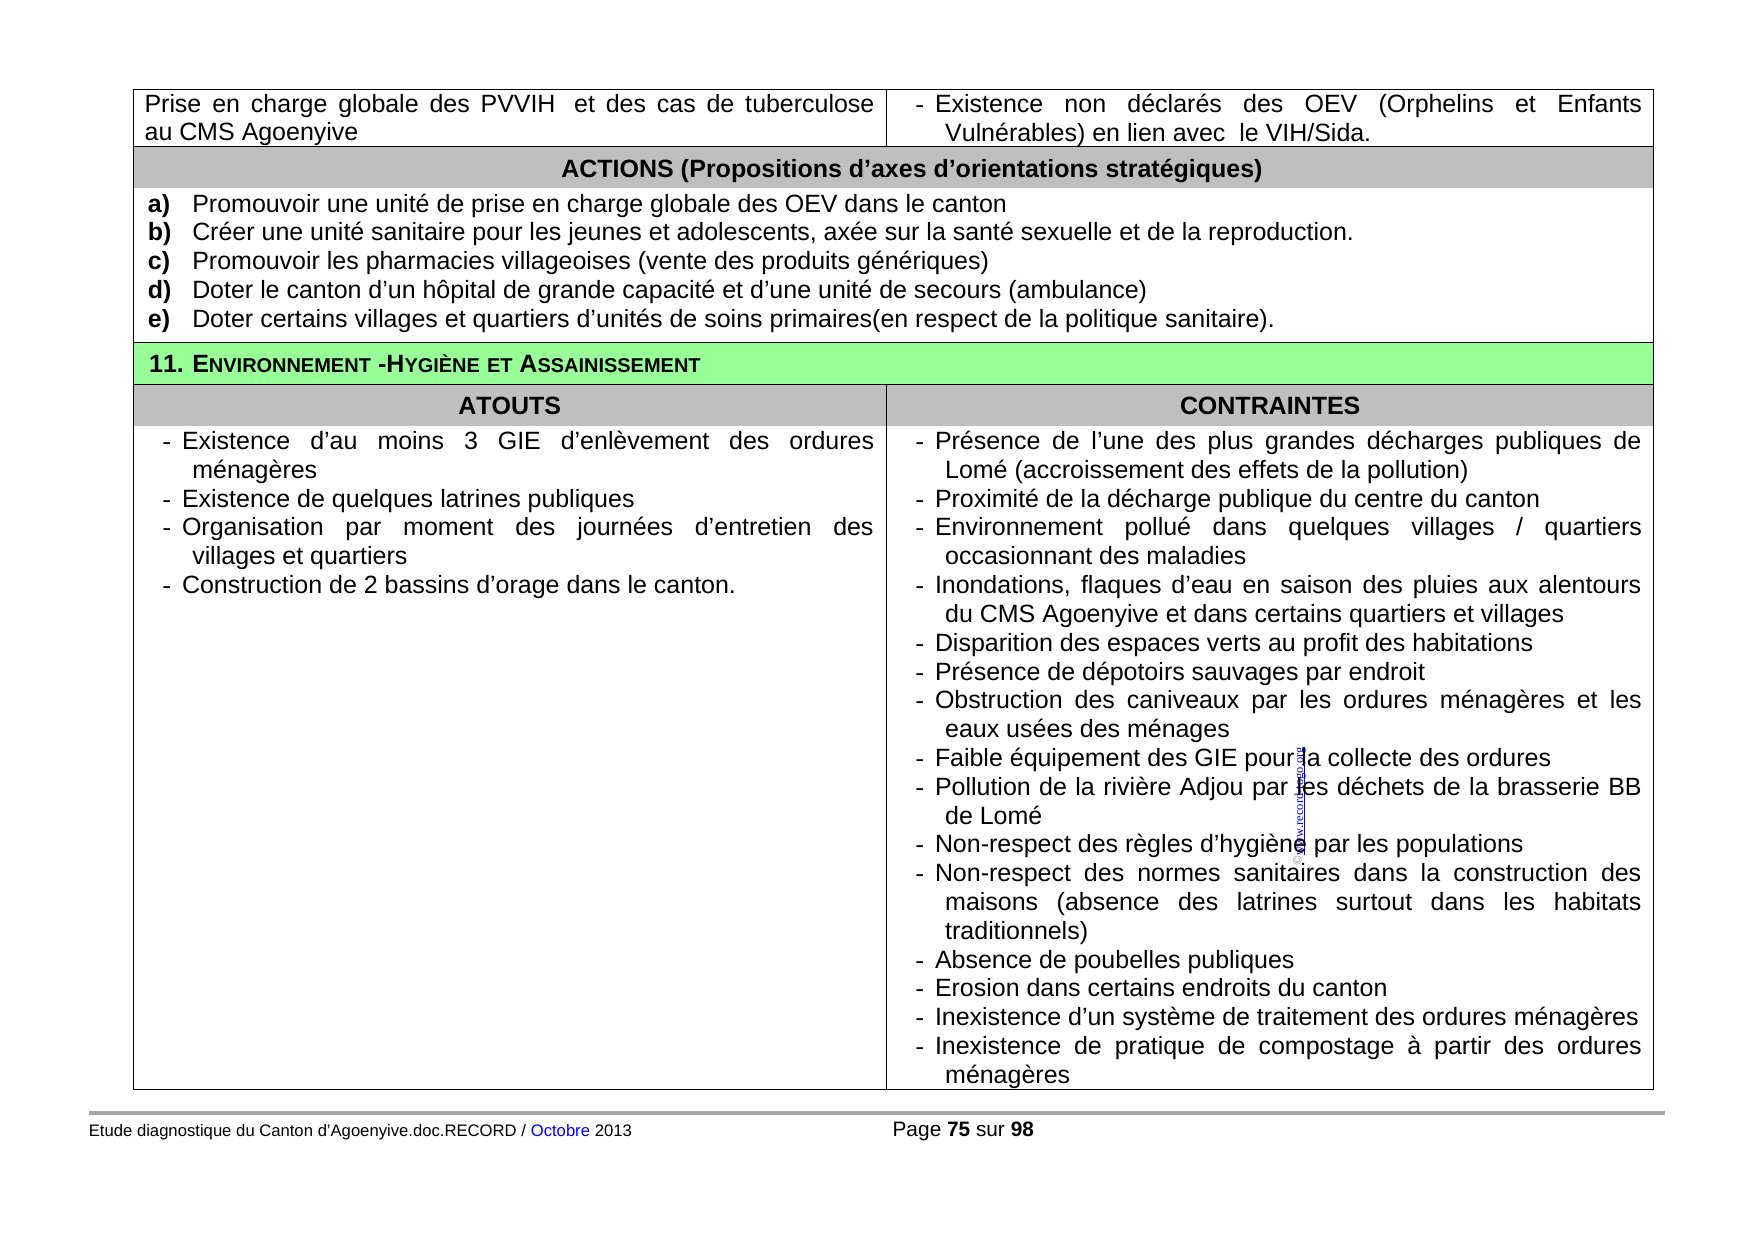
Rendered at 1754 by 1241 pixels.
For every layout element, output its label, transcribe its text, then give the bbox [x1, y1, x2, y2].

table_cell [887, 426, 1653, 1089]
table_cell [134, 90, 886, 146]
table_cell ACTIONS (Propositions d’axes d’orientations stratégiques) [134, 147, 1653, 188]
table_cell Environnement -Hygiène et Assainissement [134, 343, 1653, 384]
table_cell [134, 426, 886, 1089]
table_cell ATOUTS [134, 385, 886, 426]
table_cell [887, 90, 1653, 146]
table_cell CONTRAINTES [887, 385, 1653, 426]
table_cell Promouvoir une unité de prise en charge globale des OEV dans le canton Créer une unité sanitaire pour les jeunes et adolescents, axée sur la santé sexuelle et de la reproduction. Promouvoir les pharmacies villageoises (vente des produits génériques) Doter le canton d’un hôpital de grande capacité et d’une unité de secours (ambulance) Doter certains villages et quartiers d’unités de soins primaires(en respect de la politique sanitaire). [134, 189, 1653, 342]
